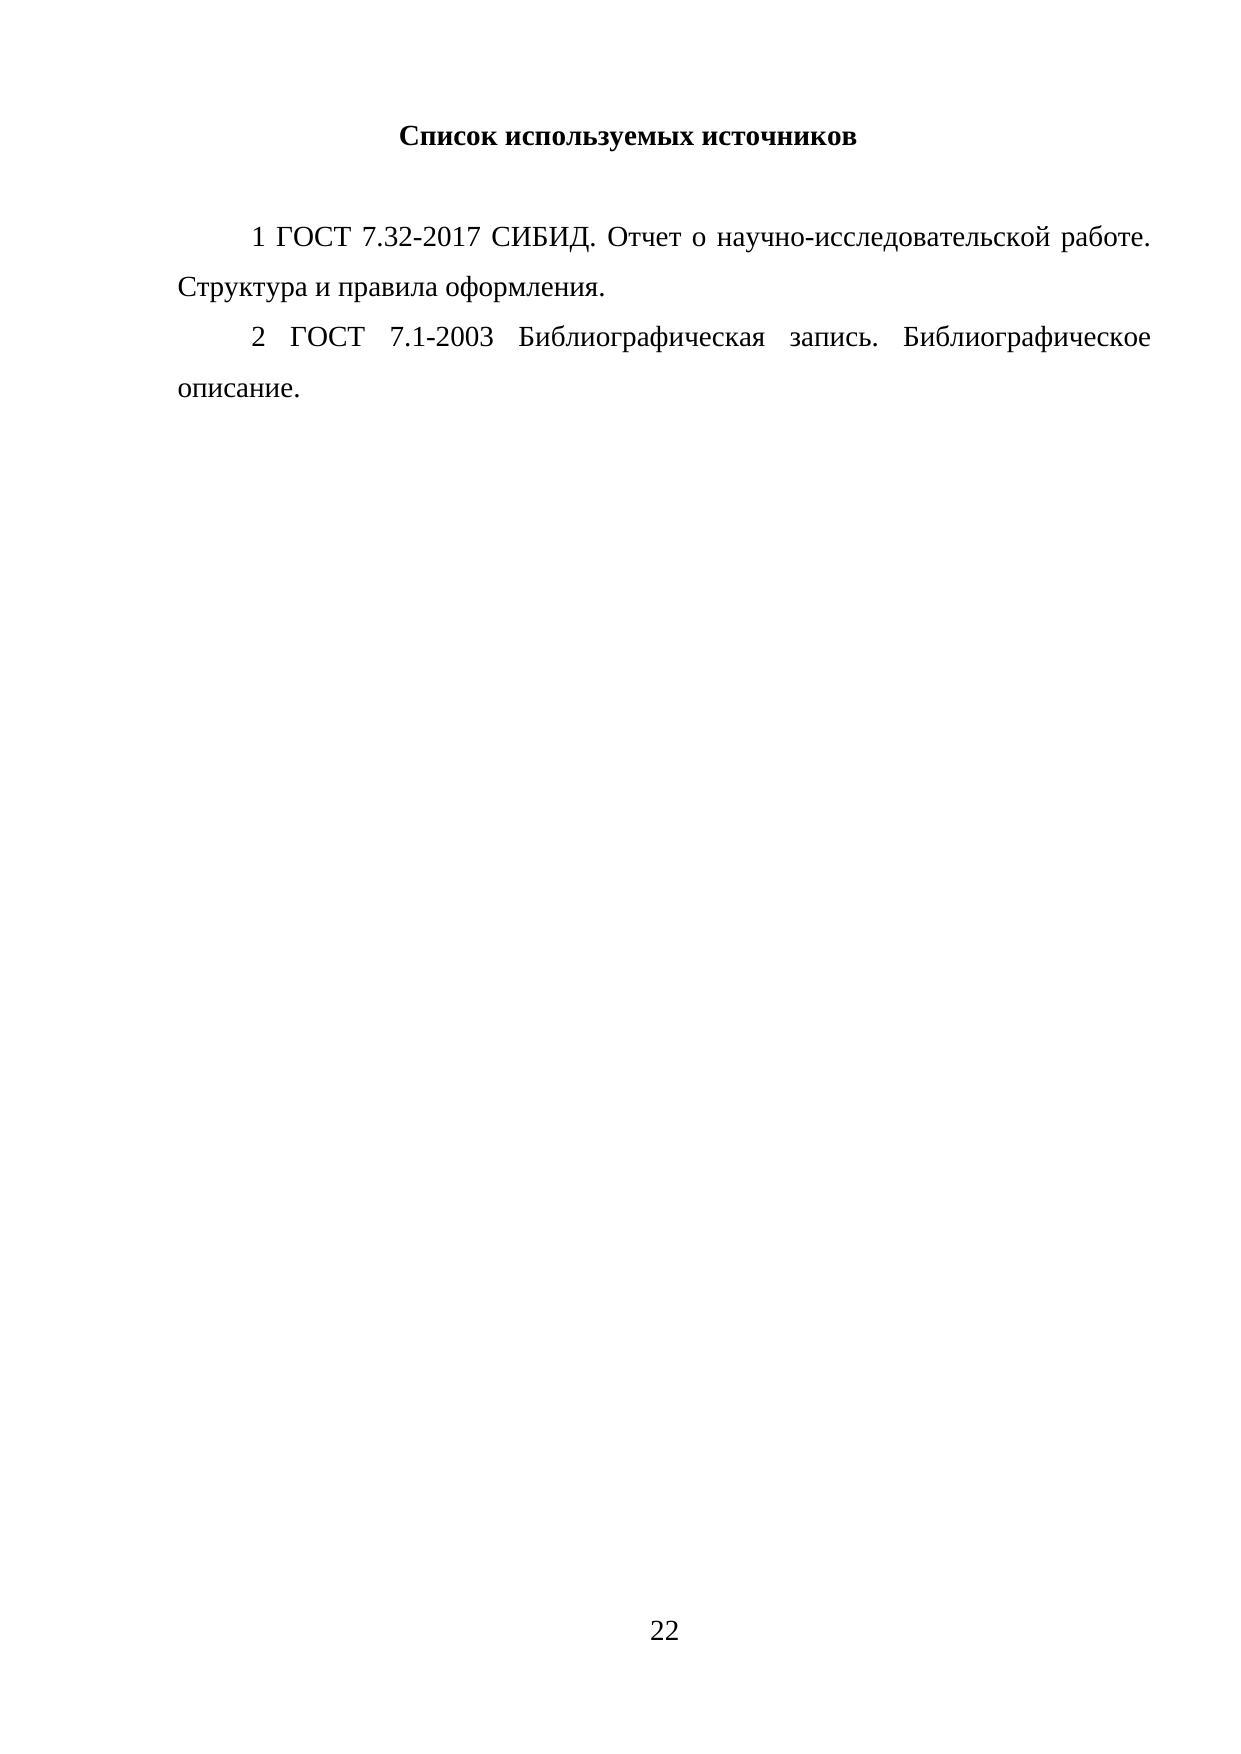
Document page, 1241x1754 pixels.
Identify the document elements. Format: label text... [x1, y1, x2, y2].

text Список используемых источников [398, 118, 1152, 152]
text 2 ГОСТ 7.1-2003 Библиографическая запись. Библиографическое описание. [177, 319, 1152, 403]
text 1 ГОСТ 7.32-2017 СИБИД. Отчет о научно-исследовательской работе. Структура и правила оформления. [177, 219, 1152, 303]
